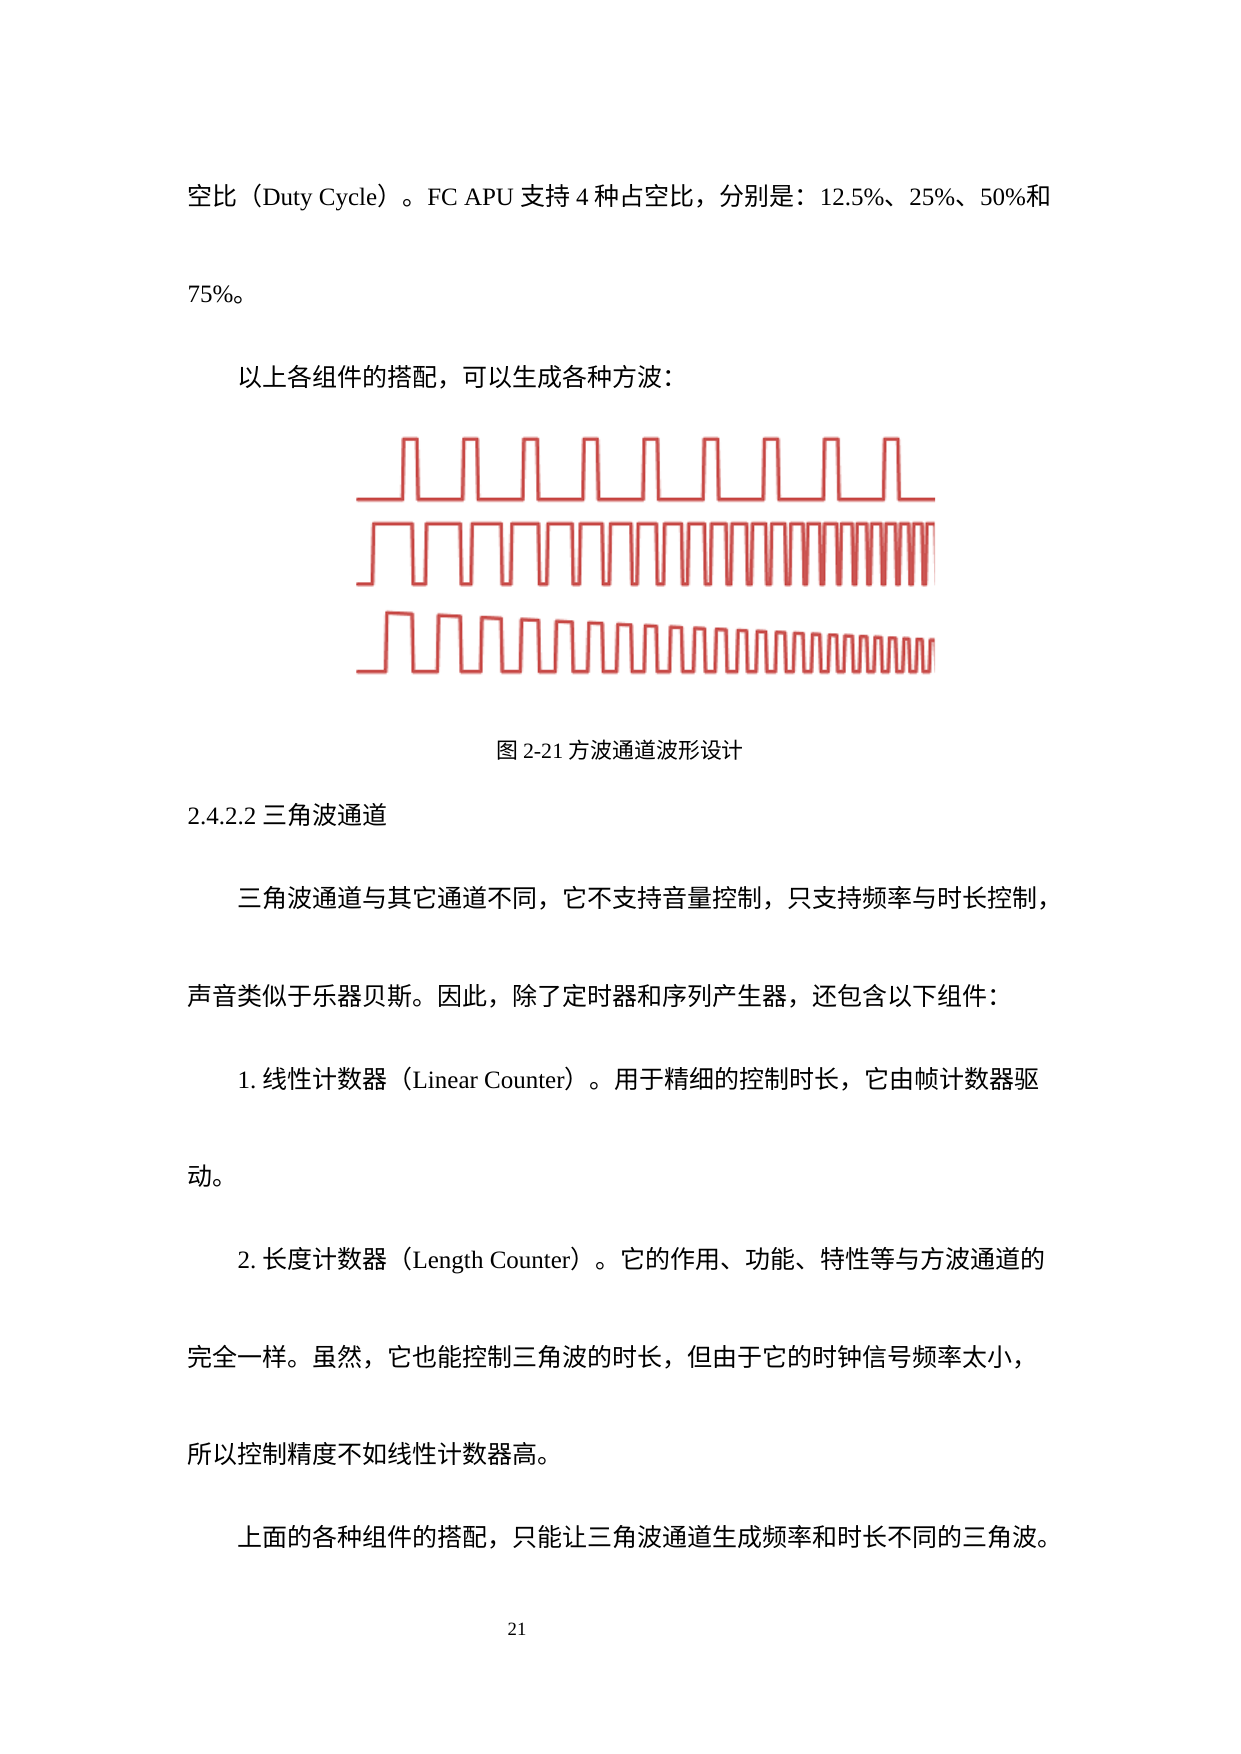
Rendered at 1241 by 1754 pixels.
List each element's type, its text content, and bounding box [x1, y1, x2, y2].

text 以上各组件的搭配，可以生成各种方波： [187, 343, 1053, 408]
picture [355, 425, 936, 692]
text 上面的各种组件的搭配，只能让三角波通道生成频率和时长不同的三角波。 [187, 1503, 1053, 1568]
text 三角波通道与其它通道不同，它不支持音量控制，只支持频率与时长控制，声音类似于乐器贝斯。因此，除了定时器和序列产生器，还包含以下组件： [187, 864, 1053, 1027]
text 图2-21 方波通道波形设计 [187, 733, 1053, 765]
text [187, 162, 1053, 324]
text 2. 长度计数器（Length Counter）。它的作用、功能、特性等与方波通道的完全一样。虽然，它也能控制三角波的时长，但由于它的时钟信号频率太小，所以控制精度不如线性计数器高。 [187, 1225, 1053, 1485]
text 2.4.2.2 三角波通道 [187, 781, 1053, 846]
list 线性计数器（Linear Counter）。用于精细的控制时长，它由帧计数器驱动。 [187, 1045, 1053, 1207]
